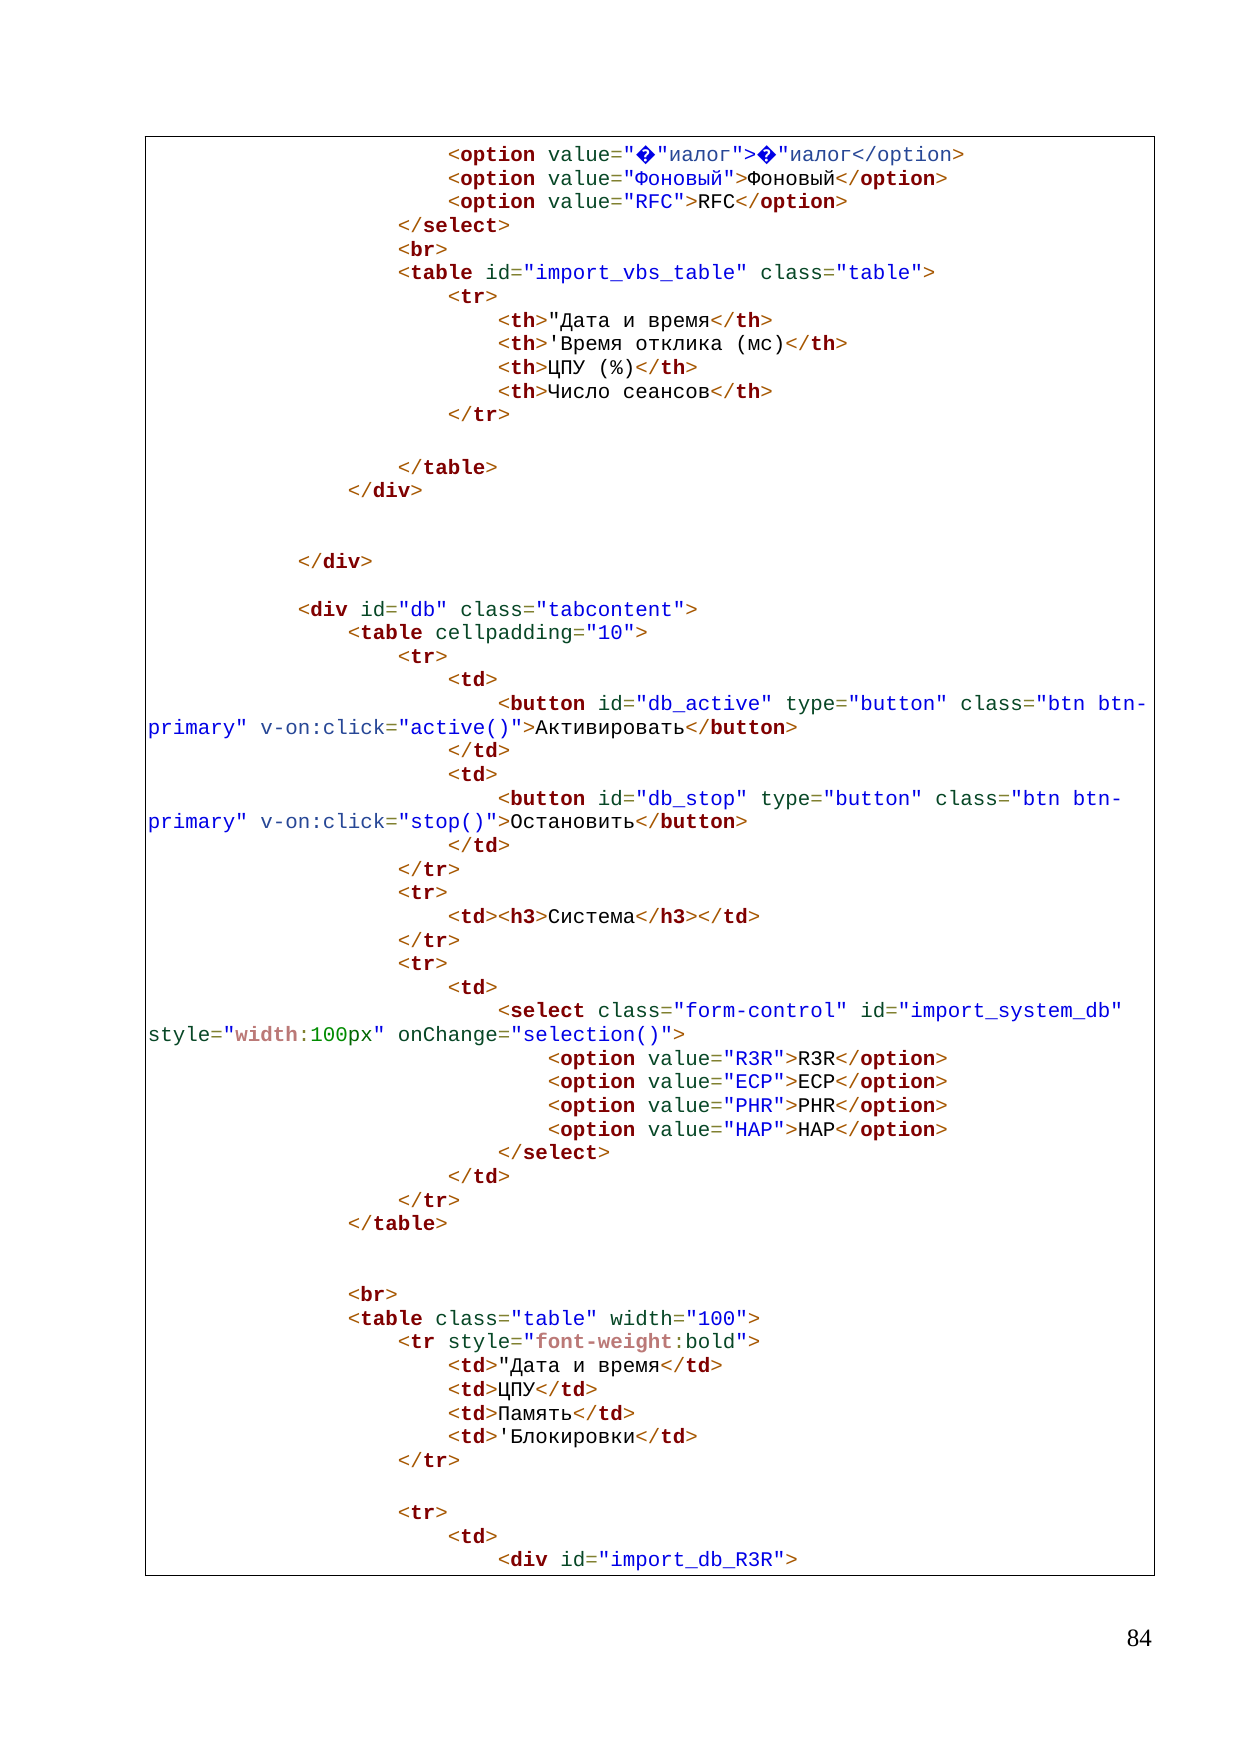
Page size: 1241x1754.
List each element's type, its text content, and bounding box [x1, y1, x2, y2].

text <tr style="font-weight:bold"> [148, 1332, 1152, 1355]
text <option value="HAP">HAP</option> [148, 1119, 1152, 1142]
text <button id="db_active" type="button" class="btn btn-primary" v-on:click="active()">Активировать</button> [148, 693, 1152, 740]
text <th>Число сеансов</th> [148, 381, 1152, 404]
text <br> [148, 1284, 1152, 1308]
text <td> [148, 1526, 1152, 1546]
text <th>"Дата и время</th> [148, 310, 1152, 333]
text </td> [148, 835, 1152, 859]
text <button id="db_stop" type="button" class="btn btn-primary" v-on:click="stop()">Остановить</button> [148, 788, 1152, 835]
text </select> [148, 215, 1152, 239]
text <table id="import_vbs_table" class="table"> [148, 262, 1152, 286]
text <option value="R3R">R3R</option> [148, 1048, 1152, 1071]
text </div> [148, 480, 1152, 504]
text </tr> [148, 929, 1152, 953]
text </tr> [148, 404, 1152, 428]
text </table> [148, 1213, 1152, 1237]
text <td> [148, 764, 1152, 788]
text <td> [148, 977, 1152, 1001]
text <option value="�"иалог">�"иалог</option> [146, 137, 1154, 168]
text <table cellpadding="10"> [148, 622, 1152, 646]
text <th>'Время отклика (мс)</th> [148, 333, 1152, 357]
text <br> [148, 239, 1152, 262]
text <tr> [148, 1502, 1152, 1526]
text <tr> [148, 286, 1152, 310]
text <table class="table" width="100"> [148, 1308, 1152, 1332]
text </td> [148, 1166, 1152, 1190]
text </div> [148, 551, 1152, 575]
text </table> [148, 457, 1152, 480]
text <option value="RFC">RFC</option> [148, 191, 1152, 215]
text <td>ЦПУ</td> [148, 1379, 1152, 1402]
text <td>Память</td> [148, 1402, 1152, 1426]
text </tr> [148, 1190, 1152, 1213]
text <td> [148, 669, 1152, 693]
text <tr> [148, 882, 1152, 906]
text </select> [148, 1142, 1152, 1166]
text <div id="db" class="tabcontent"> [148, 598, 1152, 622]
text <td><h3>Система</h3></td> [148, 906, 1152, 929]
text <th>ЦПУ (%)</th> [148, 357, 1152, 381]
text <div id="import_db_R3R"> [146, 1546, 1154, 1575]
text <tr> [148, 646, 1152, 669]
text <select class="form-control" id="import_system_db" style="width:100px" onChange="selection()"> [148, 1001, 1152, 1048]
text <tr> [148, 953, 1152, 977]
text <td>'Блокировки</td> [148, 1426, 1152, 1450]
text <td>"Дата и время</td> [148, 1355, 1152, 1379]
text <option value="PHR">PHR</option> [148, 1095, 1152, 1119]
text </td> [148, 740, 1152, 764]
text </tr> [148, 1450, 1152, 1473]
text <option value="Фоновый">Фоновый</option> [148, 168, 1152, 191]
text </tr> [148, 859, 1152, 882]
text <option value="ECP">ECP</option> [148, 1071, 1152, 1095]
